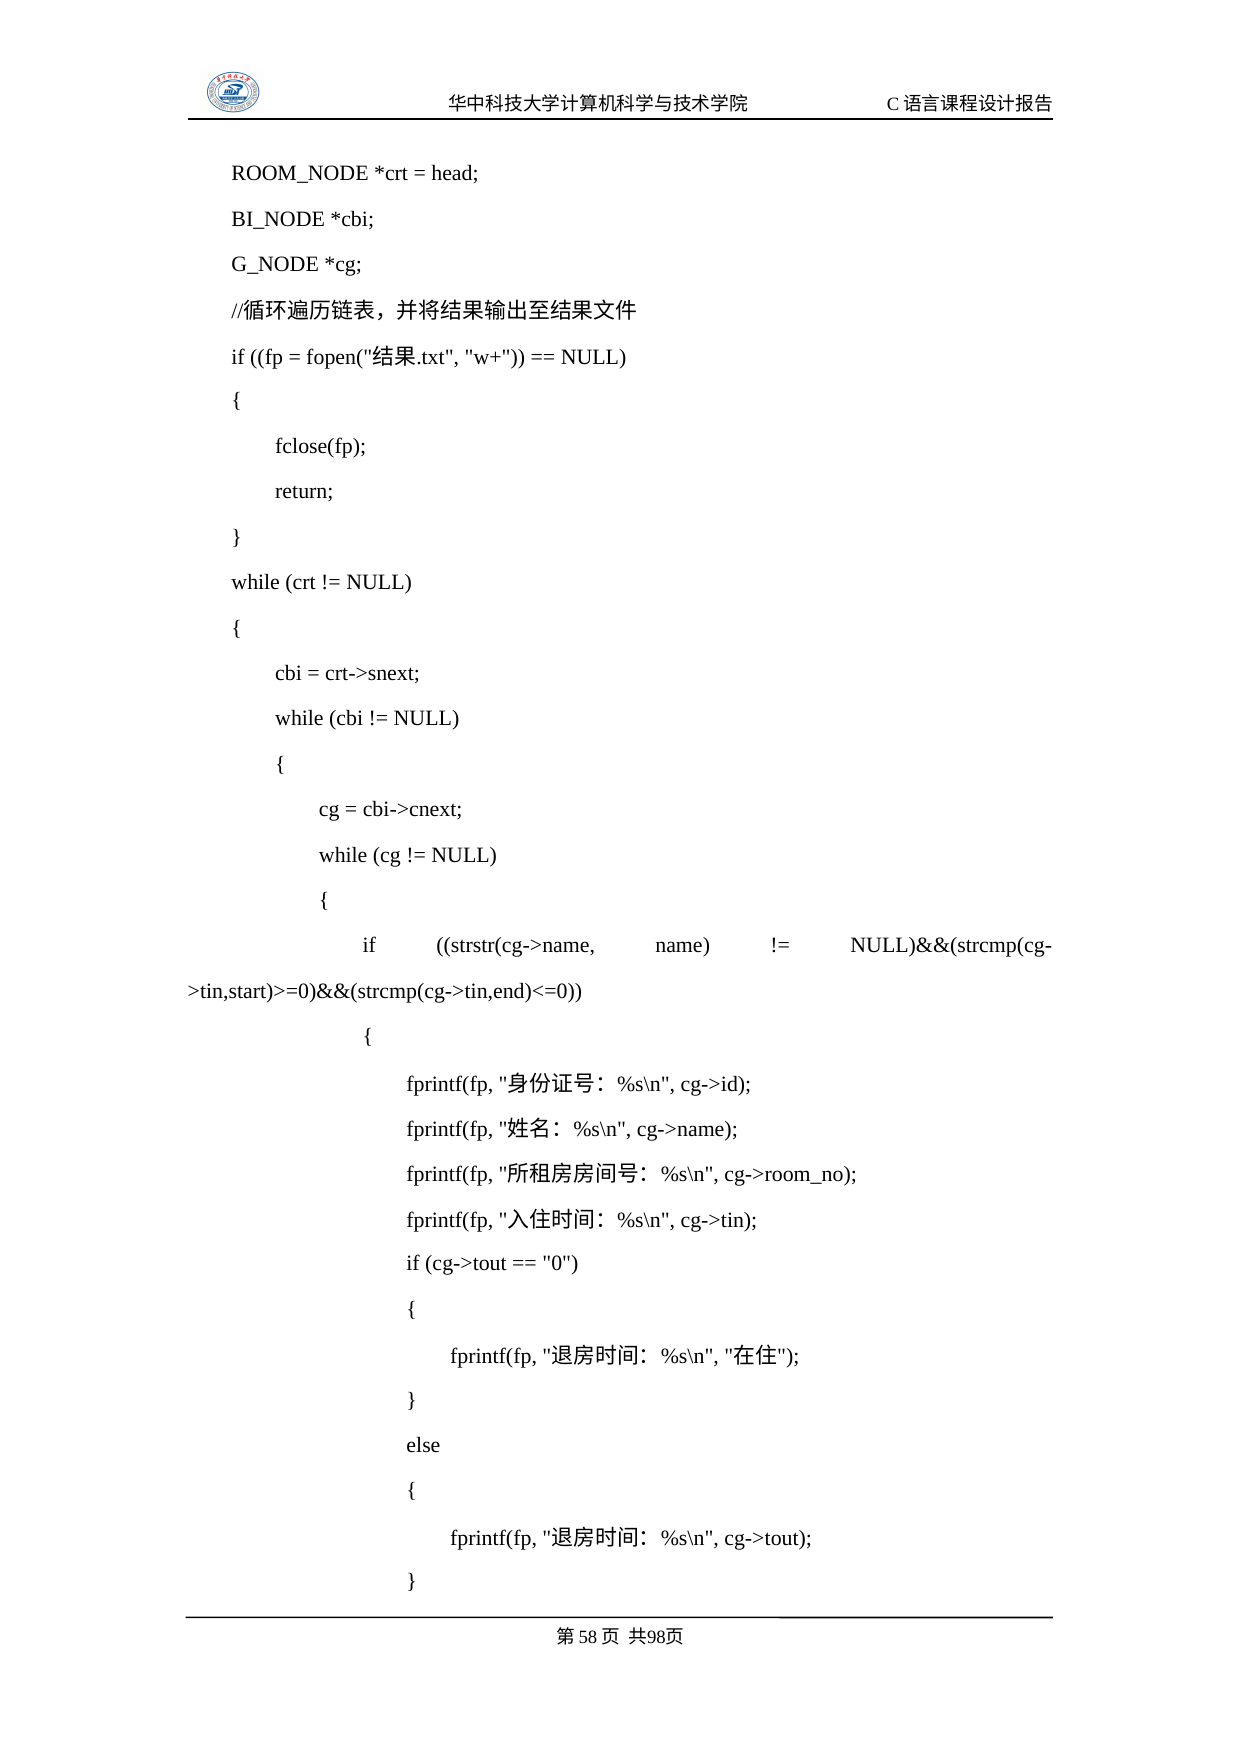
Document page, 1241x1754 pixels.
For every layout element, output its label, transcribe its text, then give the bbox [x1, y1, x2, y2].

text //循环遍历链表，并将结果输出至结果文件 [187, 287, 1053, 332]
text cbi = crt->snext; [187, 650, 1053, 695]
text } [187, 1377, 1053, 1422]
text { [187, 1467, 1053, 1513]
text while (cg != NULL) [187, 832, 1053, 877]
text if ((fp = fopen("结果.txt", "w+")) == NULL) [187, 332, 1053, 377]
text { [187, 1286, 1053, 1331]
text { [187, 1013, 1053, 1059]
text fprintf(fp, "入住时间：%s\n", cg->tin); [187, 1195, 1053, 1240]
text fprintf(fp, "身份证号：%s\n", cg->id); [187, 1059, 1053, 1104]
text { [187, 604, 1053, 650]
text cg = cbi->cnext; [187, 786, 1053, 832]
text if ((strstr(cg->name, name) != NULL)&&(strcmp(cg->tin,start)>=0)&&(strcmp(cg->tin,end)<=0)) [187, 922, 1053, 1013]
text BI_NODE *cbi; [187, 196, 1053, 241]
text } [187, 514, 1053, 559]
text fclose(fp); [187, 423, 1053, 468]
text { [187, 377, 1053, 423]
text fprintf(fp, "退房时间：%s\n", cg->tout); [187, 1513, 1053, 1558]
text while (crt != NULL) [187, 559, 1053, 604]
text ROOM_NODE *crt = head; [187, 150, 1053, 196]
text if (cg->tout == "0") [187, 1240, 1053, 1286]
text } [187, 1558, 1053, 1604]
text else [187, 1422, 1053, 1467]
text { [187, 877, 1053, 922]
text { [187, 741, 1053, 786]
picture [200, 70, 264, 113]
text fprintf(fp, "退房时间：%s\n", "在住"); [187, 1331, 1053, 1377]
text G_NODE *cg; [187, 241, 1053, 287]
text fprintf(fp, "姓名：%s\n", cg->name); [187, 1104, 1053, 1149]
text while (cbi != NULL) [187, 695, 1053, 741]
text fprintf(fp, "所租房房间号：%s\n", cg->room_no); [187, 1149, 1053, 1195]
text return; [187, 468, 1053, 514]
